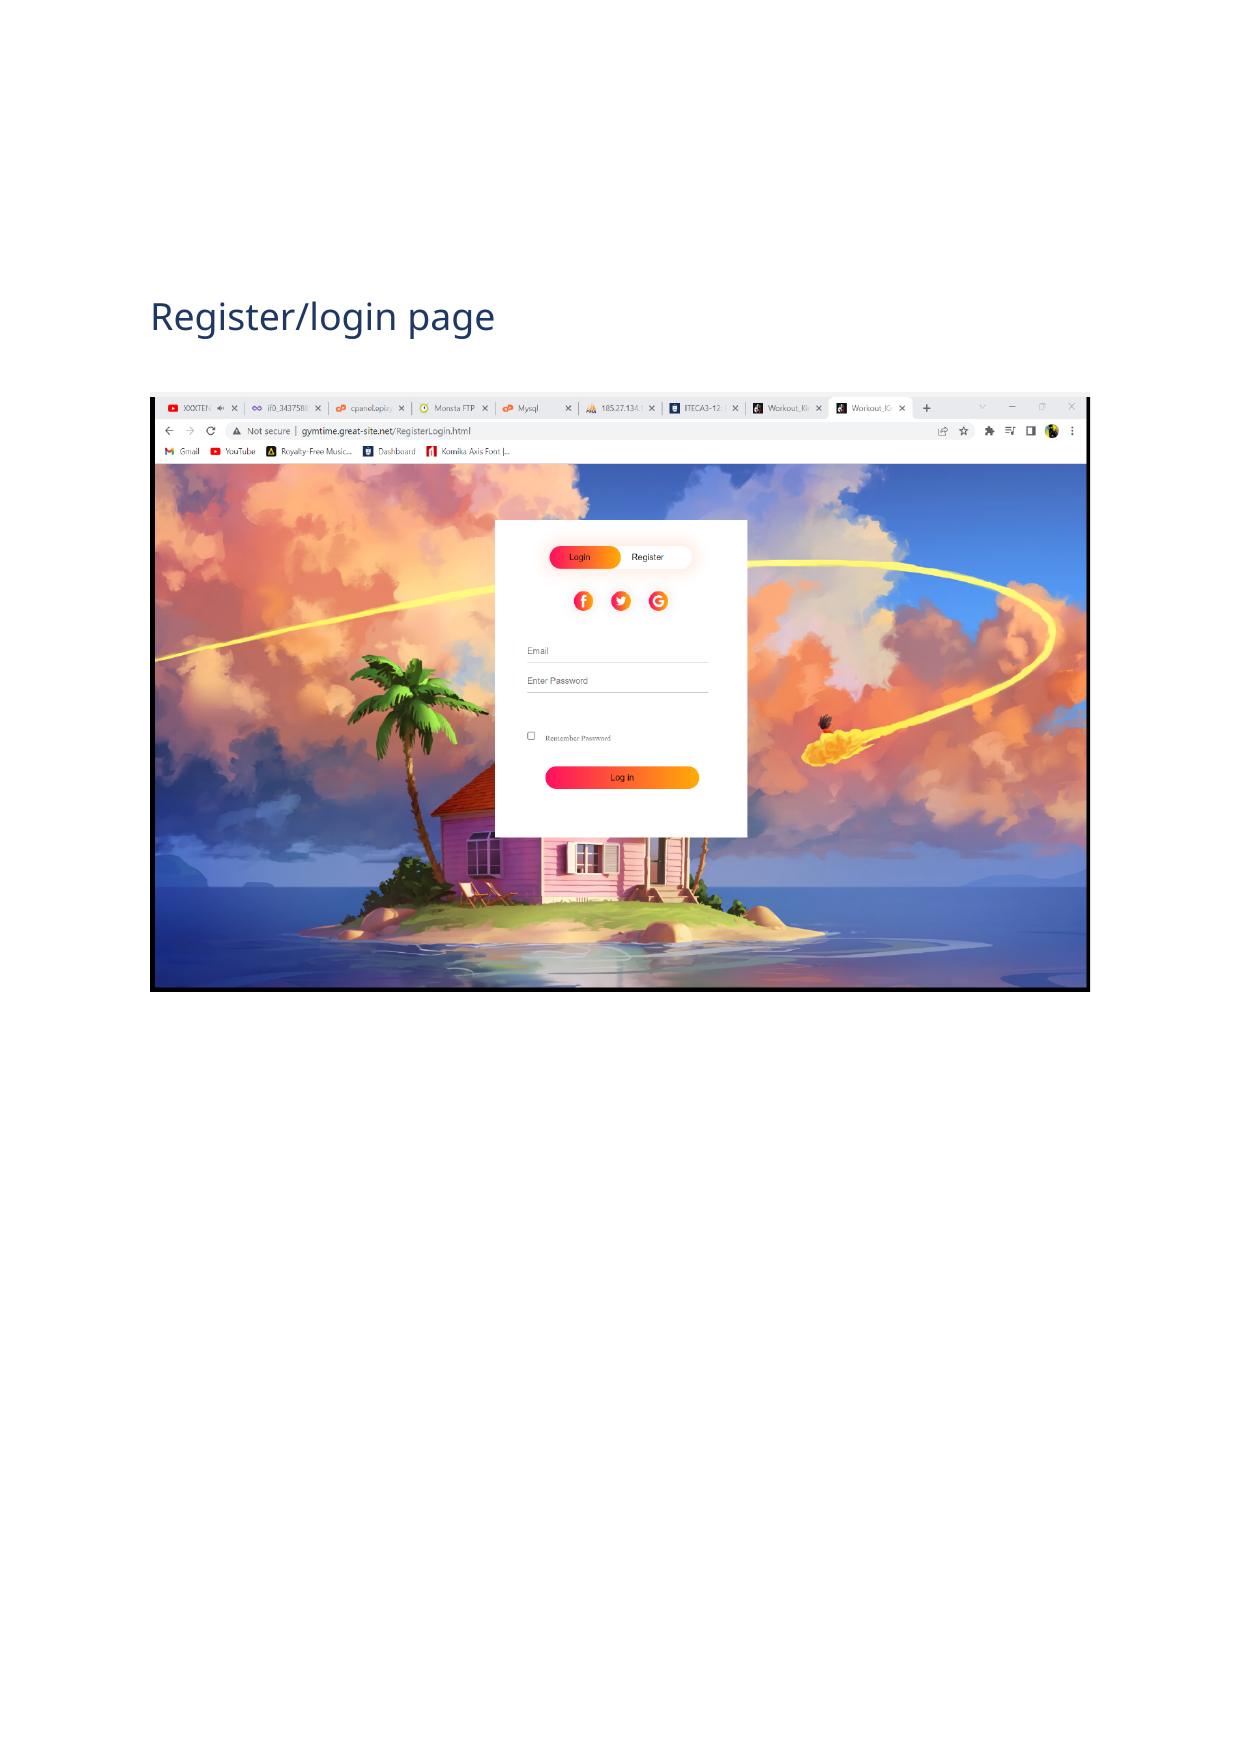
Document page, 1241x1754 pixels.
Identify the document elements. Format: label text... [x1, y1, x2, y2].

picture [150, 392, 1091, 992]
subtitle Register/login page [150, 291, 1090, 342]
